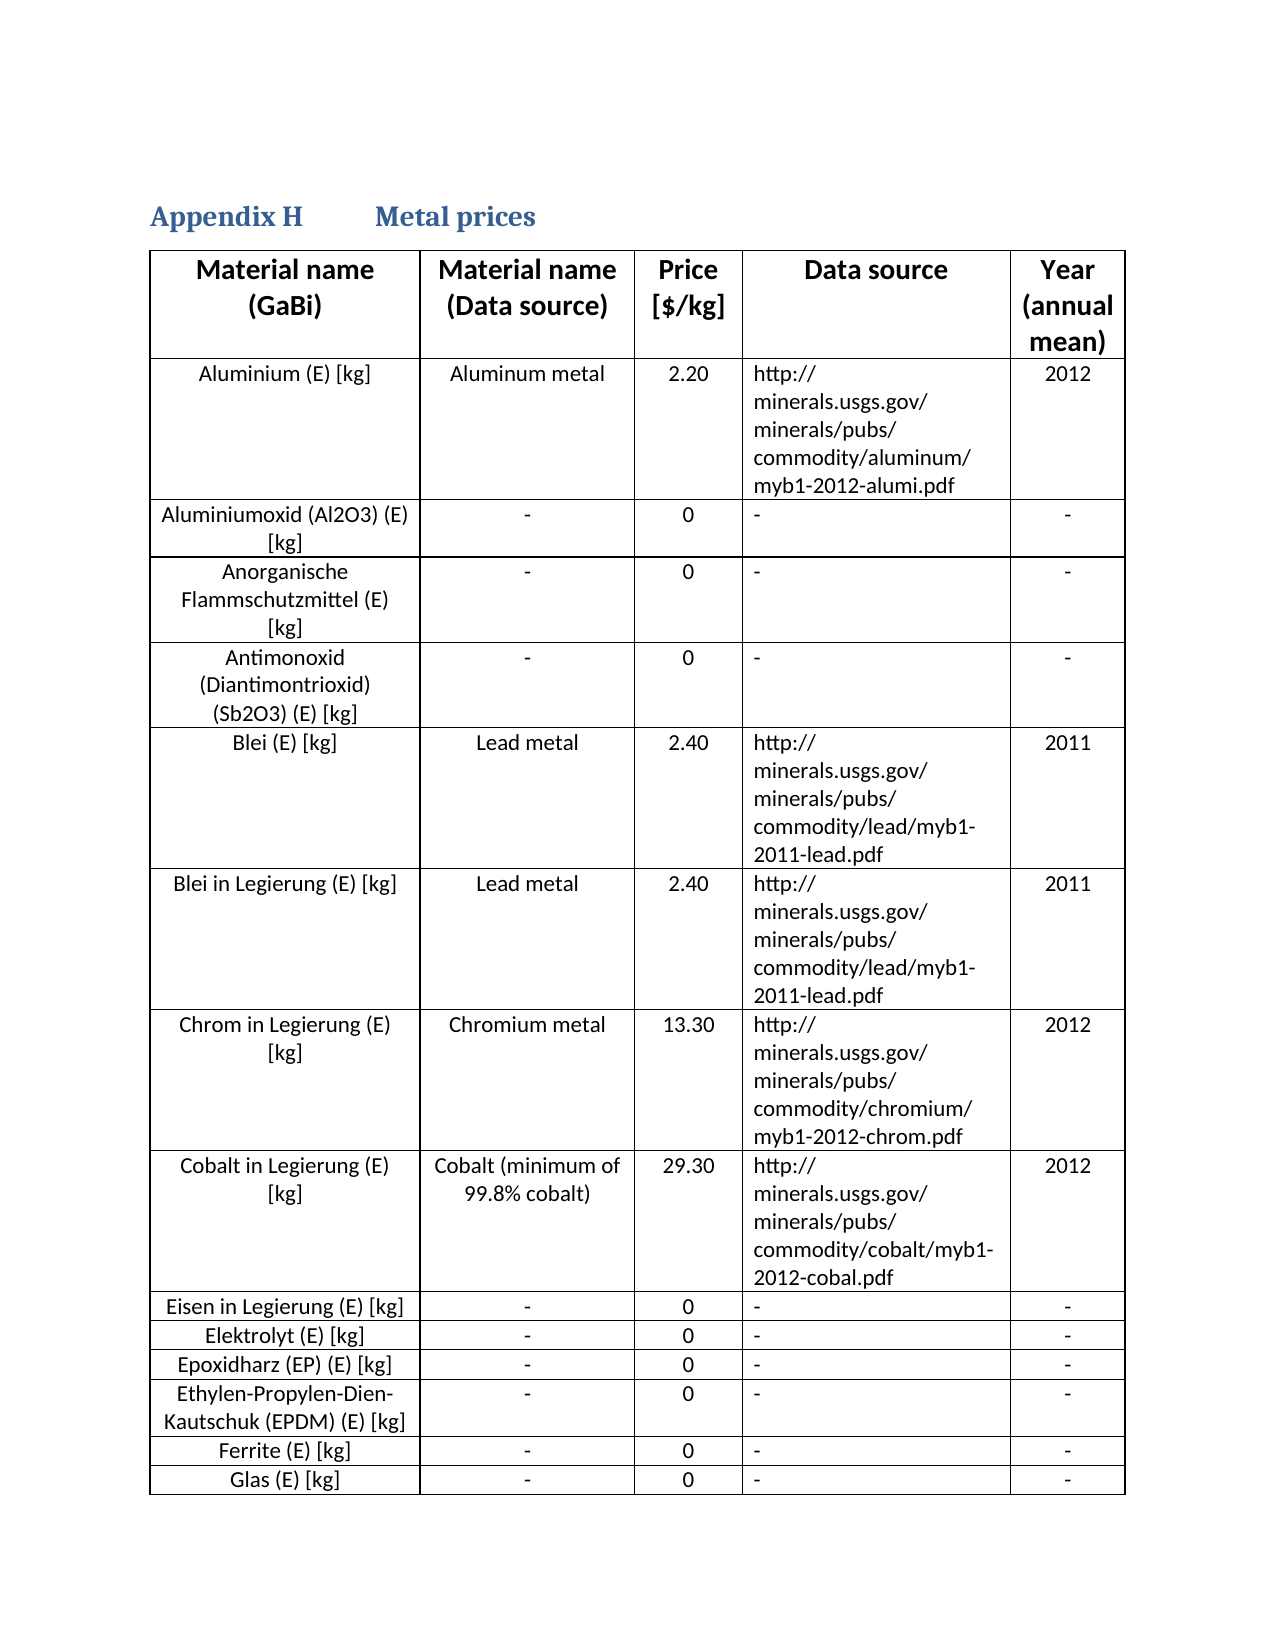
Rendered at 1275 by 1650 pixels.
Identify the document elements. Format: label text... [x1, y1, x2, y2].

table_cell 0 [635, 1321, 742, 1349]
table_cell - [1011, 1466, 1124, 1494]
table_cell - [743, 558, 1010, 642]
table_cell - [1011, 500, 1124, 556]
table_cell Chromium metal [421, 1010, 634, 1150]
table_cell - [1011, 558, 1124, 642]
table_cell http://minerals.usgs.gov/minerals/pubs/commodity/lead/myb1-2011-lead.pdf [743, 728, 1010, 868]
table_cell 2.40 [635, 869, 742, 1009]
table_cell Cobalt in Legierung (E) [kg] [151, 1151, 419, 1291]
table_header Material name (Data source) [421, 251, 634, 358]
table_cell 0 [635, 643, 742, 727]
table_cell 0 [635, 1292, 742, 1320]
table_cell - [743, 1437, 1010, 1464]
table_cell Lead metal [421, 728, 634, 868]
table_cell - [743, 500, 1010, 556]
table_cell - [743, 1321, 1010, 1349]
table_cell http://minerals.usgs.gov/minerals/pubs/commodity/cobalt/myb1-2012-cobal.pdf [743, 1151, 1010, 1291]
table_cell - [421, 558, 634, 642]
table_cell 0 [635, 500, 742, 556]
table_cell 0 [635, 1350, 742, 1378]
table_cell - [743, 1292, 1010, 1320]
table_cell 0 [635, 1437, 742, 1464]
table_header Data source [743, 251, 1010, 358]
table_cell - [421, 1321, 634, 1349]
table_cell - [1011, 1292, 1124, 1320]
table_cell http://minerals.usgs.gov/minerals/pubs/commodity/chromium/myb1-2012-chrom.pdf [743, 1010, 1010, 1150]
list Metal prices [150, 200, 1125, 233]
table_cell - [743, 1466, 1010, 1494]
table_cell Aluminium (E) [kg] [151, 359, 419, 499]
table_cell 2012 [1011, 1151, 1124, 1291]
table_cell 29.30 [635, 1151, 742, 1291]
table_cell 2012 [1011, 359, 1124, 499]
table_cell - [1011, 1380, 1124, 1436]
table_cell Antimonoxid (Diantimontrioxid) (Sb2O3) (E) [kg] [151, 643, 419, 727]
table_cell Cobalt (minimum of 99.8% cobalt) [421, 1151, 634, 1291]
table_cell - [743, 1380, 1010, 1436]
table_cell Glas (E) [kg] [151, 1466, 419, 1494]
table_cell Anorganische Flammschutzmittel (E) [kg] [151, 558, 419, 642]
table_cell Lead metal [421, 869, 634, 1009]
table_header Material name (GaBi) [151, 251, 419, 358]
table_cell 13.30 [635, 1010, 742, 1150]
table_cell - [421, 1466, 634, 1494]
table_cell Ferrite (E) [kg] [151, 1437, 419, 1464]
table_cell - [1011, 1321, 1124, 1349]
table_header Price [$/kg] [635, 251, 742, 358]
table_cell Elektrolyt (E) [kg] [151, 1321, 419, 1349]
table_cell - [421, 1292, 634, 1320]
table_cell Epoxidharz (EP) (E) [kg] [151, 1350, 419, 1378]
table_cell - [421, 1437, 634, 1464]
table_cell - [1011, 643, 1124, 727]
table_cell - [421, 1350, 634, 1378]
table_cell http://minerals.usgs.gov/minerals/pubs/commodity/aluminum/myb1-2012-alumi.pdf [743, 359, 1010, 499]
table_cell Ethylen-Propylen-Dien-Kautschuk (EPDM) (E) [kg] [151, 1380, 419, 1436]
table_cell Blei (E) [kg] [151, 728, 419, 868]
table_cell Blei in Legierung (E) [kg] [151, 869, 419, 1009]
table_cell 0 [635, 1466, 742, 1494]
table_cell - [743, 643, 1010, 727]
table_cell 0 [635, 1380, 742, 1436]
table_cell 2012 [1011, 1010, 1124, 1150]
table_cell - [421, 500, 634, 556]
table_cell 2011 [1011, 728, 1124, 868]
table_cell Eisen in Legierung (E) [kg] [151, 1292, 419, 1320]
table_cell Aluminiumoxid (Al2O3) (E) [kg] [151, 500, 419, 556]
table_cell 2011 [1011, 869, 1124, 1009]
table_cell - [1011, 1437, 1124, 1464]
table_cell http://minerals.usgs.gov/minerals/pubs/commodity/lead/myb1-2011-lead.pdf [743, 869, 1010, 1009]
table_cell - [1011, 1350, 1124, 1378]
table_cell Chrom in Legierung (E) [kg] [151, 1010, 419, 1150]
table_cell - [421, 643, 634, 727]
table_cell - [743, 1350, 1010, 1378]
table_cell - [421, 1380, 634, 1436]
table_cell 2.40 [635, 728, 742, 868]
table_cell 2.20 [635, 359, 742, 499]
table_header Year (annual mean) [1011, 251, 1124, 358]
table_cell Aluminum metal [421, 359, 634, 499]
table_cell 0 [635, 558, 742, 642]
